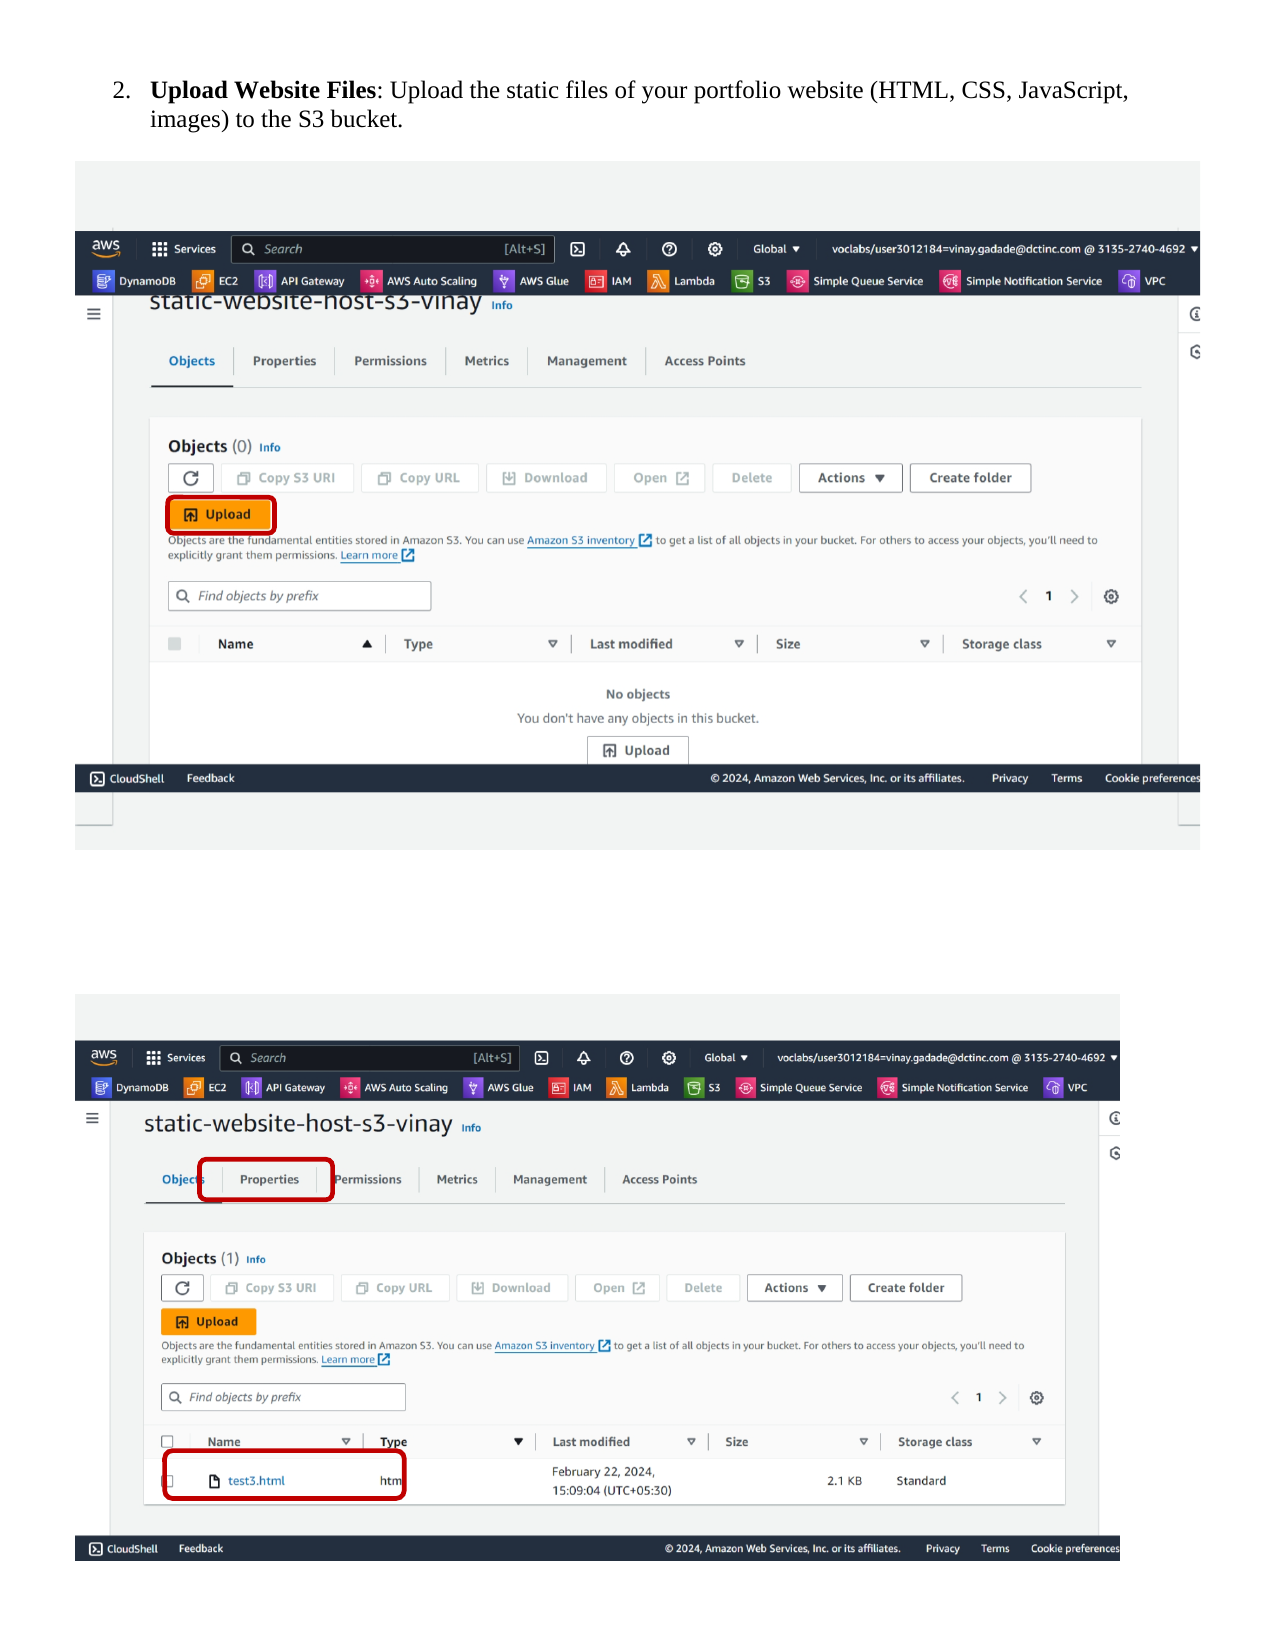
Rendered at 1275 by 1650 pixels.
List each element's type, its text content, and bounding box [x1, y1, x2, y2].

list Upload Website Files: Upload the static files of your portfolio website (HTML, CSS, JavaScript, images) to the S3 bucket. [112, 75, 1200, 132]
picture [75, 161, 1200, 850]
picture [75, 994, 1120, 1561]
